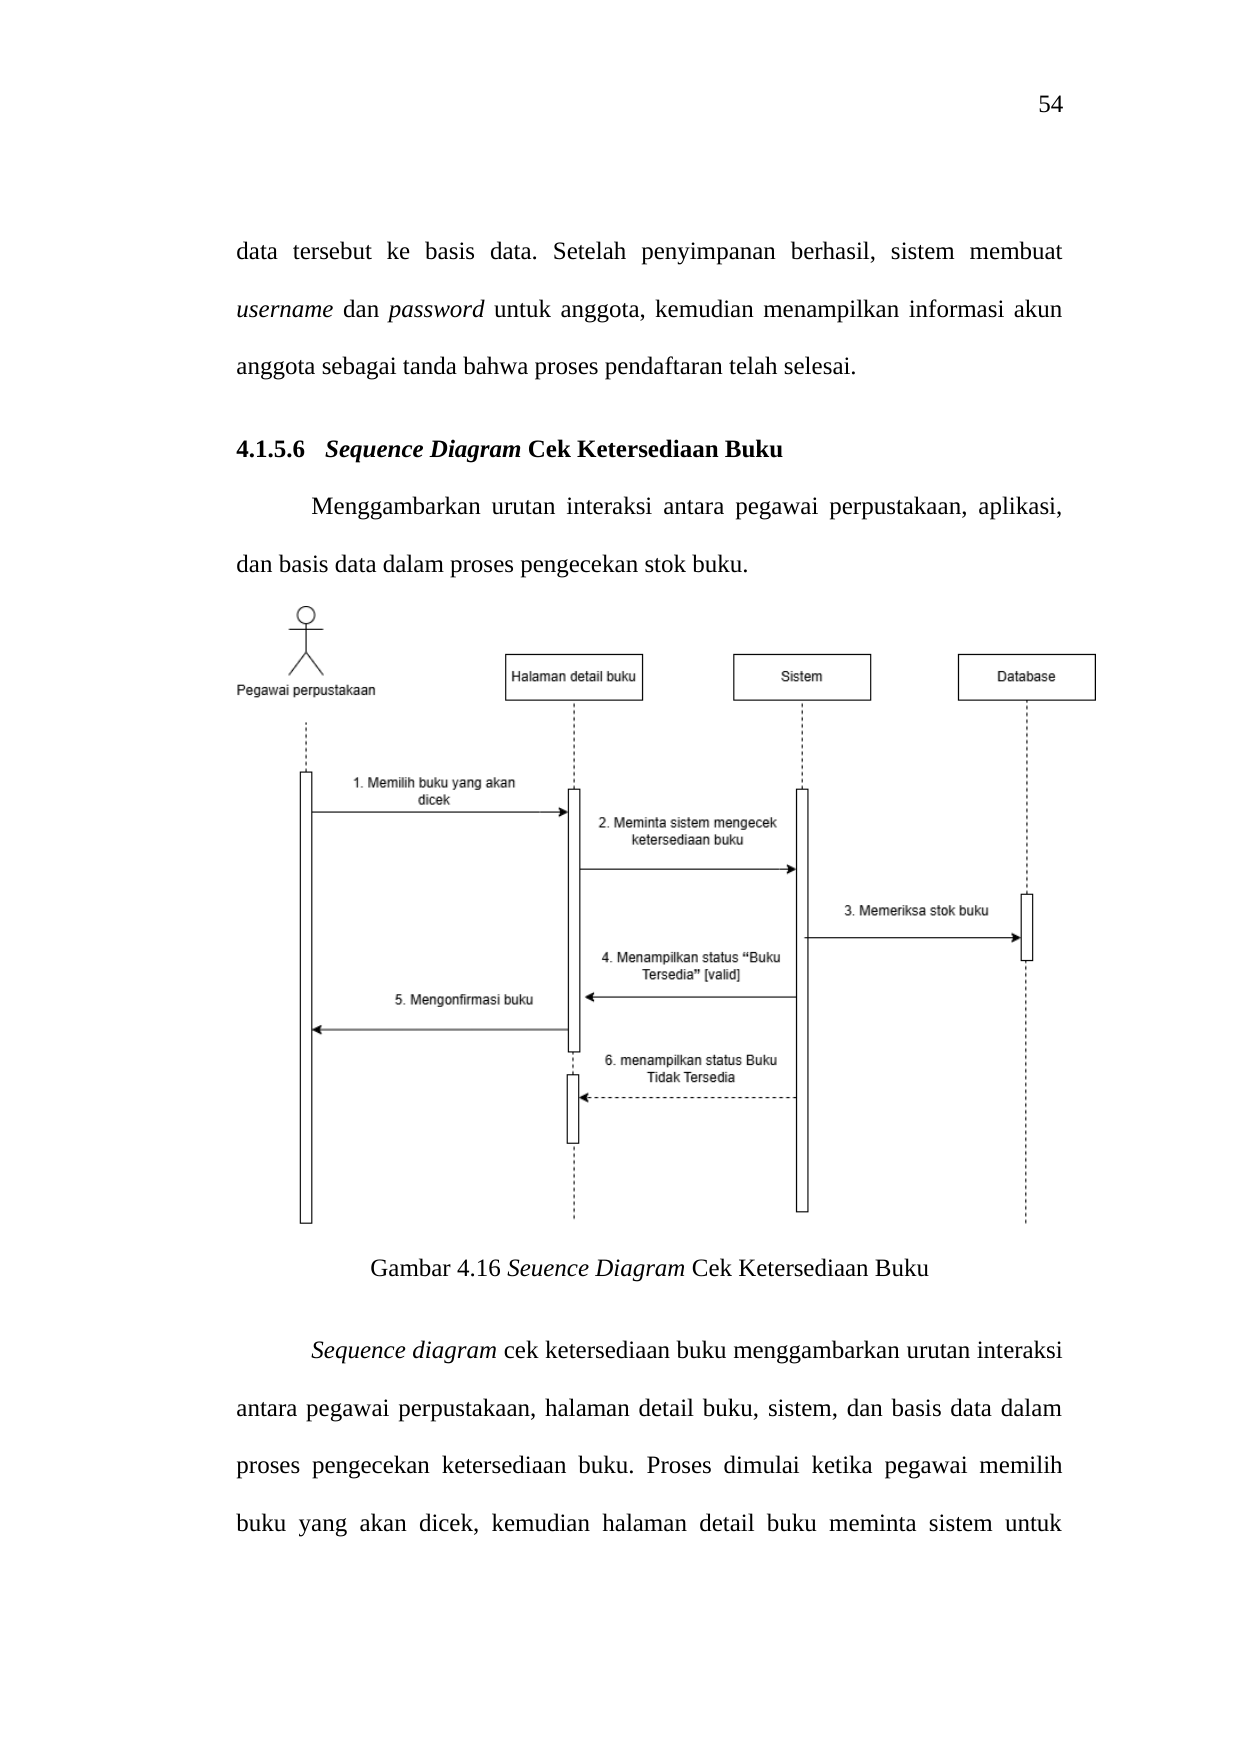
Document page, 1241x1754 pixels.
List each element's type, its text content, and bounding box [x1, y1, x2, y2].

subtitle 4.1.5.6 Sequence Diagram Cek Ketersediaan Buku [236, 434, 1063, 462]
text Gambar 4.16 Seuence Diagram Cek Ketersediaan Buku [236, 1253, 1063, 1282]
picture [236, 606, 1096, 1225]
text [236, 1336, 1063, 1537]
text Menggambarkan urutan interaksi antara pegawai perpustakaan, aplikasi, dan basis data dalam proses pengecekan stok buku. [236, 491, 1063, 577]
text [236, 236, 1063, 380]
